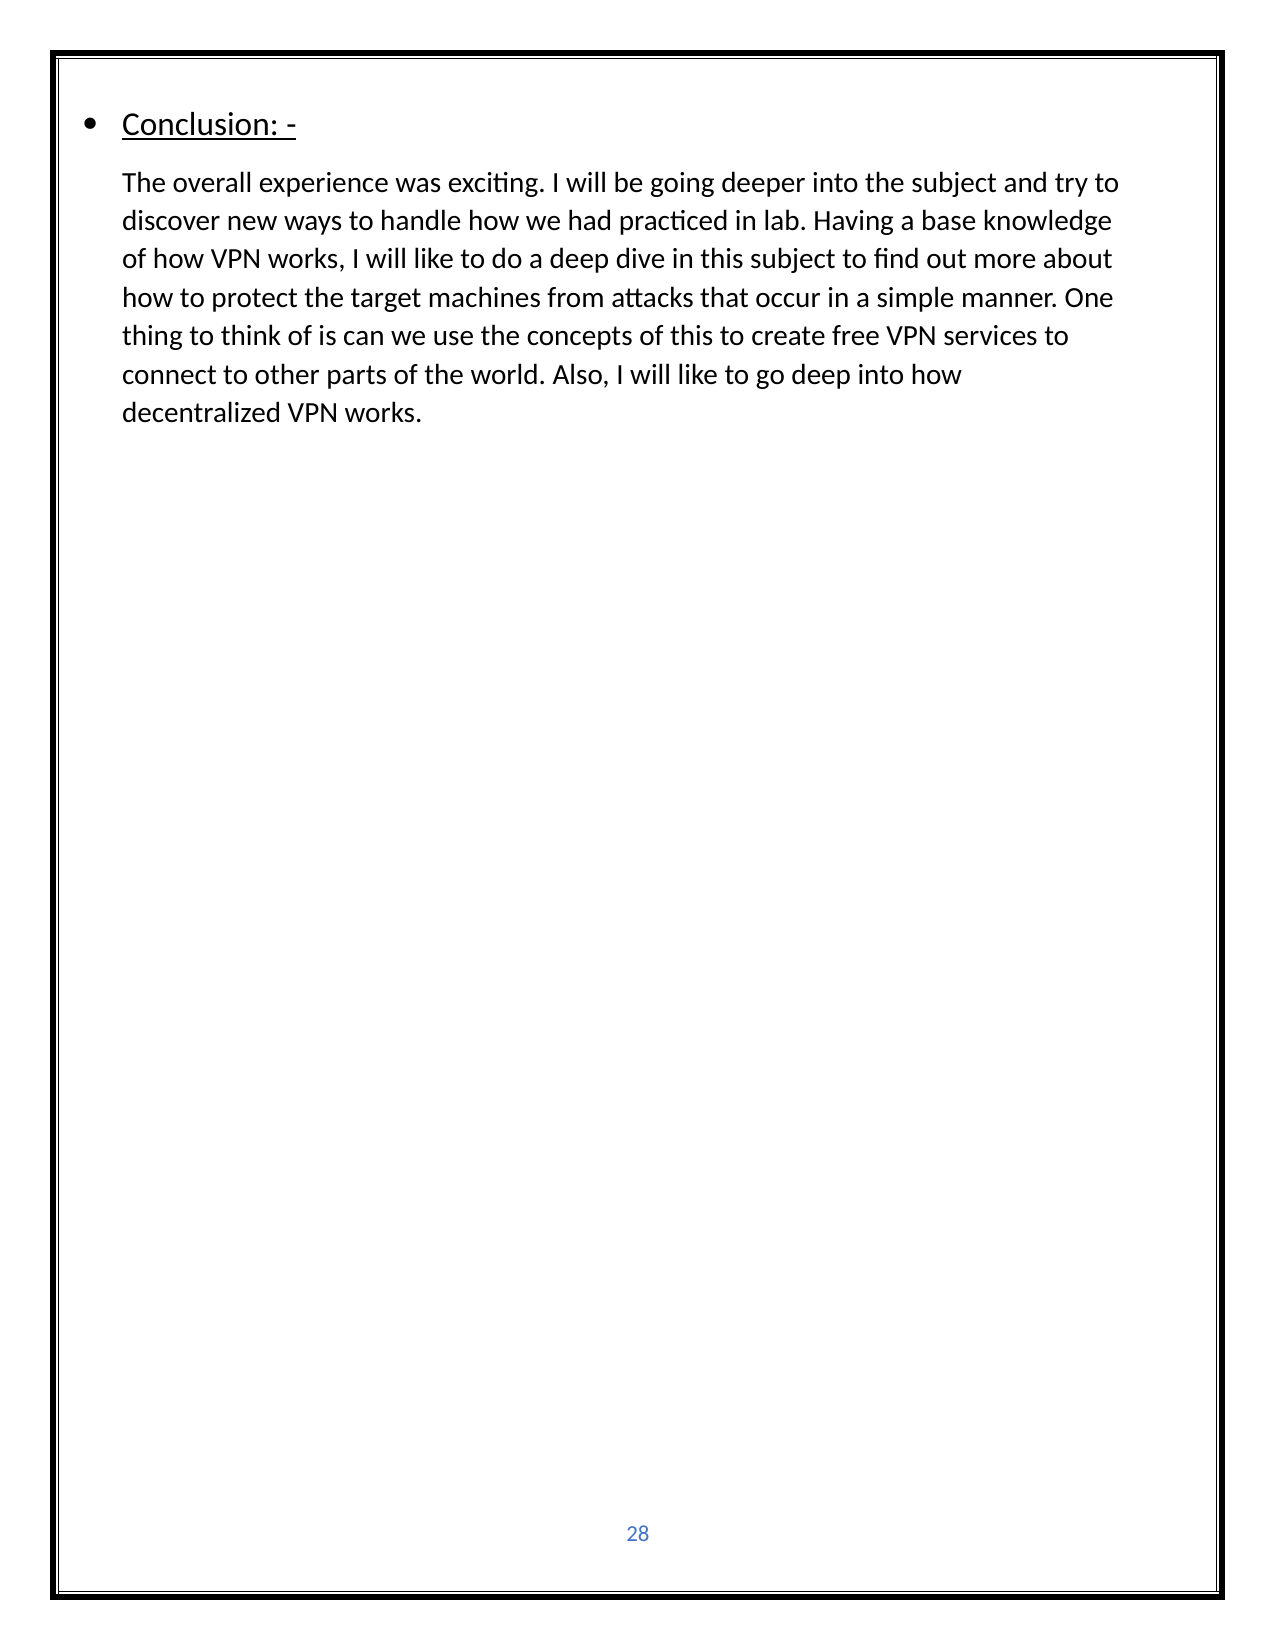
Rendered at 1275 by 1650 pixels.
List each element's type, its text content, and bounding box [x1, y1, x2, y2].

list Conclusion: - [84, 103, 1125, 144]
text The overall experience was exciting. I will be going deeper into the subject and try to discover new ways to handle how we had practiced in lab. Having a base knowledge of how VPN works, I will like to do a deep dive in this subject to find out more about how to protect the target machines from attacks that occur in a simple manner. One thing to think of is can we use the concepts of this to create free VPN services to connect to other parts of the world. Also, I will like to go deep into how decentralized VPN works. [122, 164, 1125, 430]
